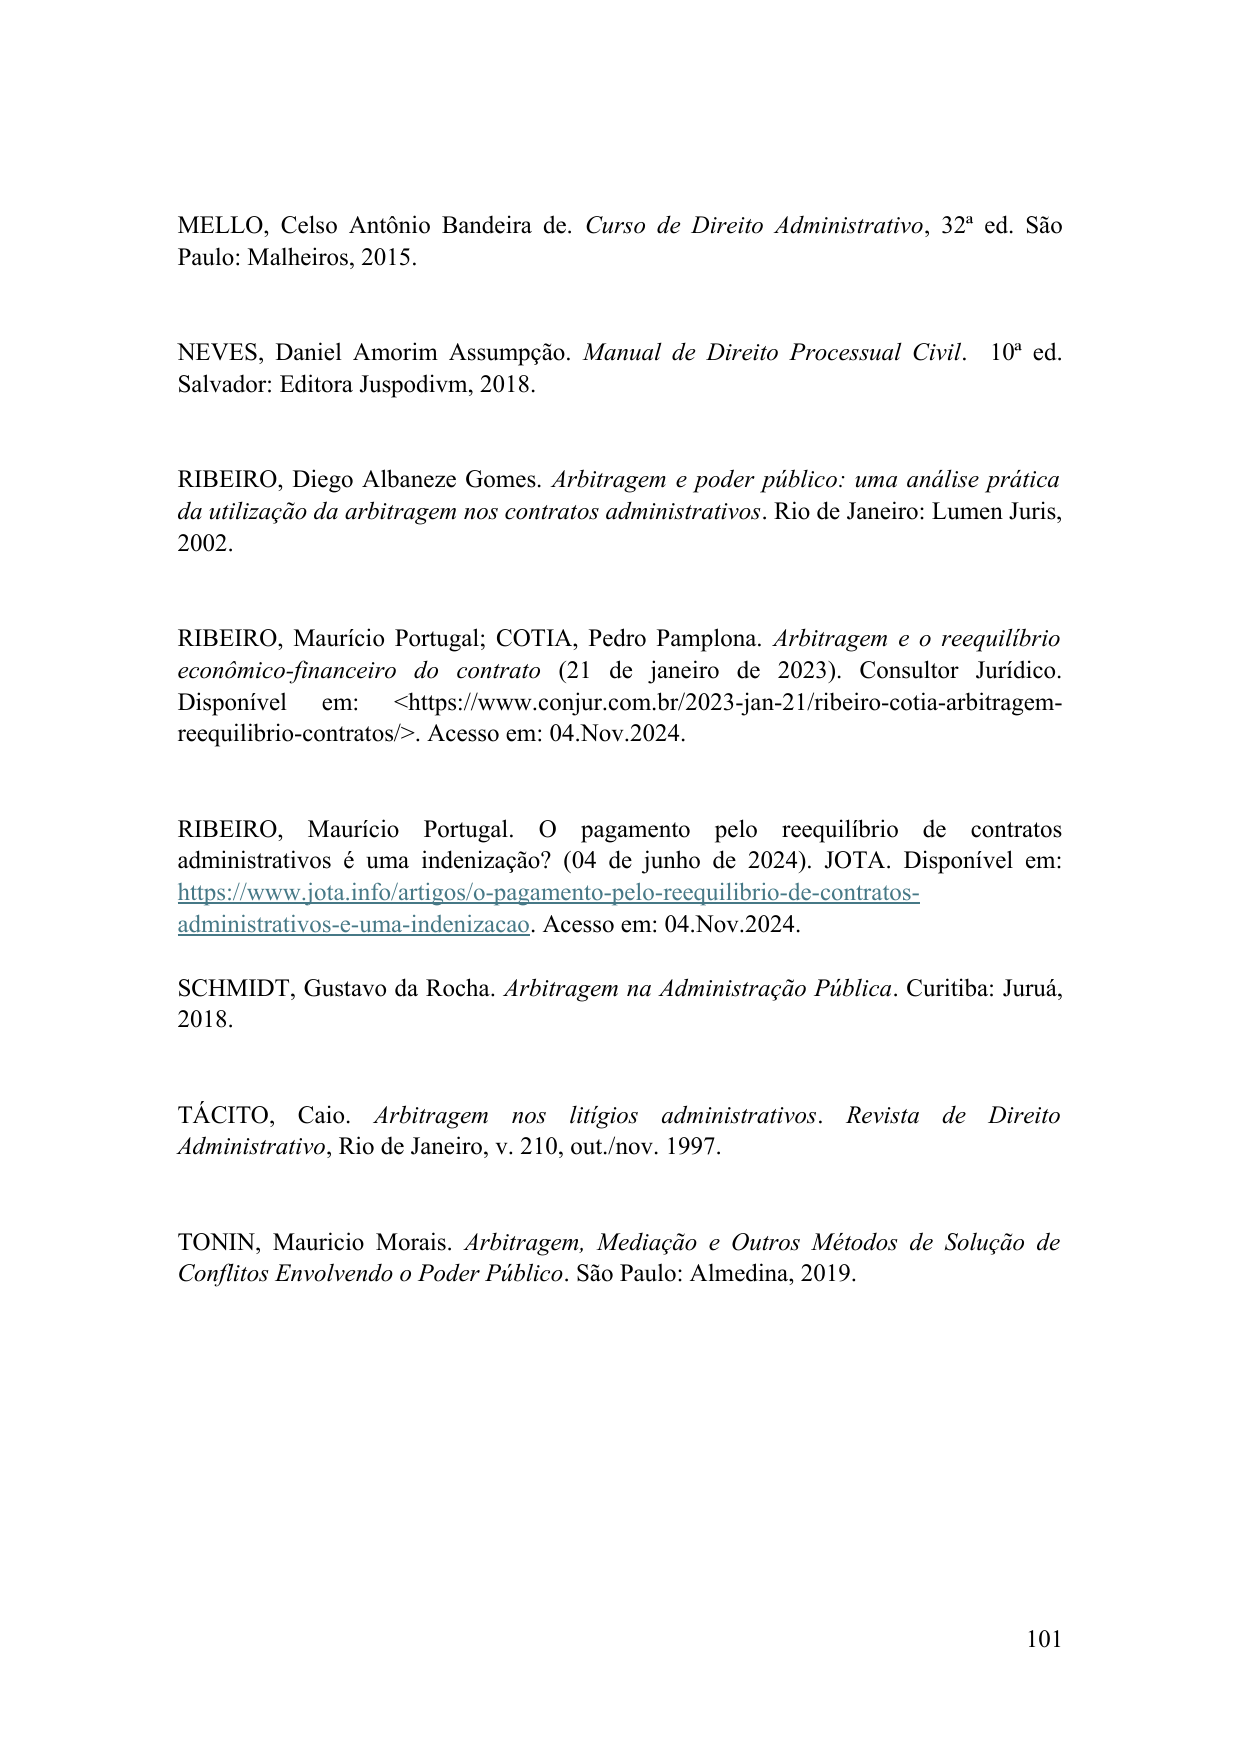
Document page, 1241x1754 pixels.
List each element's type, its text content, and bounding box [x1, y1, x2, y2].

text SCHMIDT, Gustavo da Rocha. Arbitragem na Administração Pública. Curitiba: Juruá, 2018. [177, 974, 1063, 1033]
text RIBEIRO, Diego Albaneze Gomes. Arbitragem e poder público: uma análise prática da utilização da arbitragem nos contratos administrativos. Rio de Janeiro: Lumen Juris, 2002. [177, 465, 1063, 557]
text RIBEIRO, Maurício Portugal. O pagamento pelo reequilíbrio de contratos administrativos é uma indenização? (04 de junho de 2024). JOTA. Disponível em: https://www.jota.info/artigos/o-pagamento-pelo-reequilibrio-de-contratos-administrativos-e-uma-indenizacao. Acesso em: 04.Nov.2024. [177, 815, 1063, 938]
text RIBEIRO, Maurício Portugal; COTIA, Pedro Pamplona. Arbitragem e o reequilíbrio econômico-financeiro do contrato (21 de janeiro de 2023). Consultor Jurídico. Disponível em: <https://www.conjur.com.br/2023-jan-21/ribeiro-cotia-arbitragem-reequilibrio-contratos/>. Acesso em: 04.Nov.2024. [177, 624, 1063, 747]
text NEVES, Daniel Amorim Assumpção. Manual de Direito Processual Civil. 10ª ed. Salvador: Editora Juspodivm, 2018. [177, 338, 1063, 398]
text TONIN, Mauricio Morais. Arbitragem, Mediação e Outros Métodos de Solução de Conflitos Envolvendo o Poder Público. São Paulo: Almedina, 2019. [177, 1228, 1063, 1287]
text MELLO, Celso Antônio Bandeira de. Curso de Direito Administrativo, 32ª ed. São Paulo: Malheiros, 2015. [177, 211, 1063, 271]
text TÁCITO, Caio. Arbitragem nos litígios administrativos. Revista de Direito Administrativo, Rio de Janeiro, v. 210, out./nov. 1997. [177, 1101, 1063, 1160]
